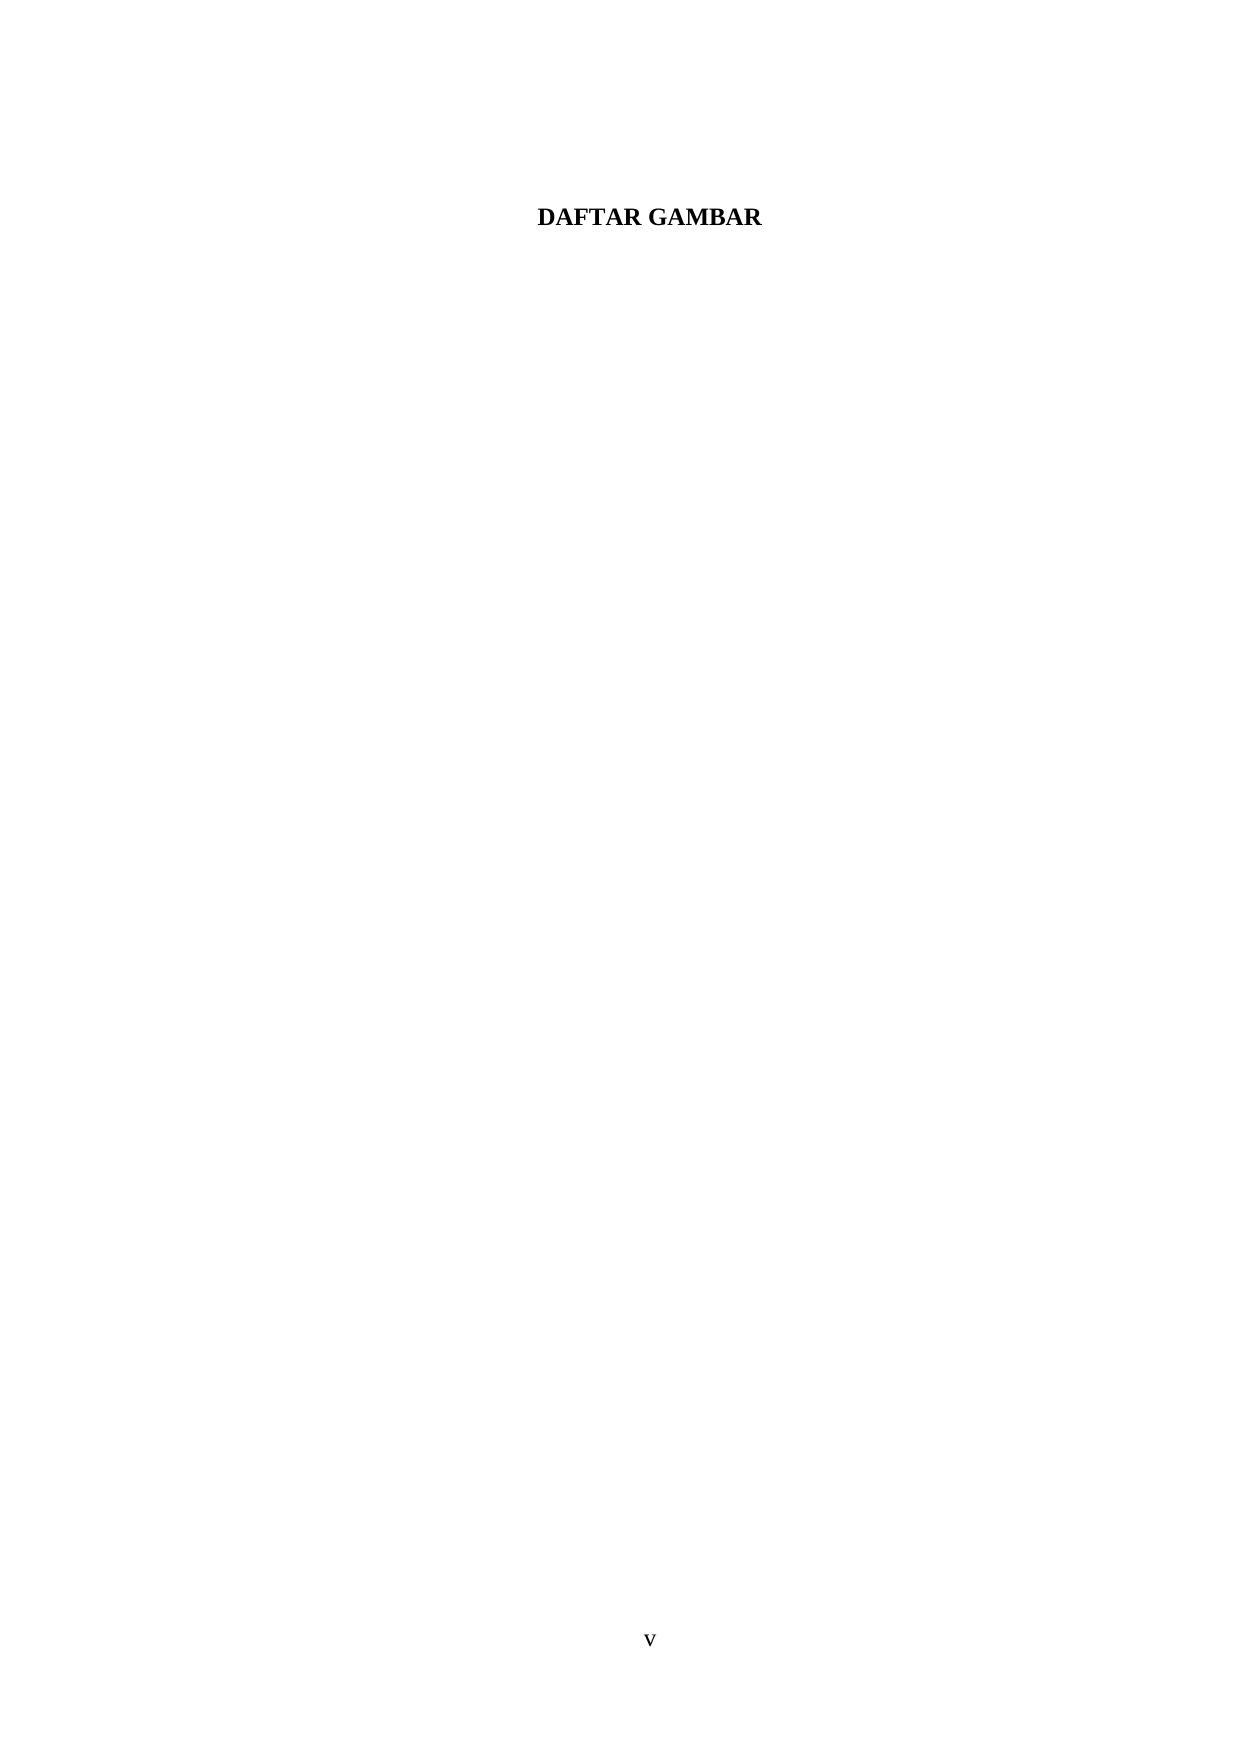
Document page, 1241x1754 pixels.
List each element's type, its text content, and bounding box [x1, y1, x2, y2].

subtitle DAFTAR GAMBAR [236, 202, 1063, 231]
